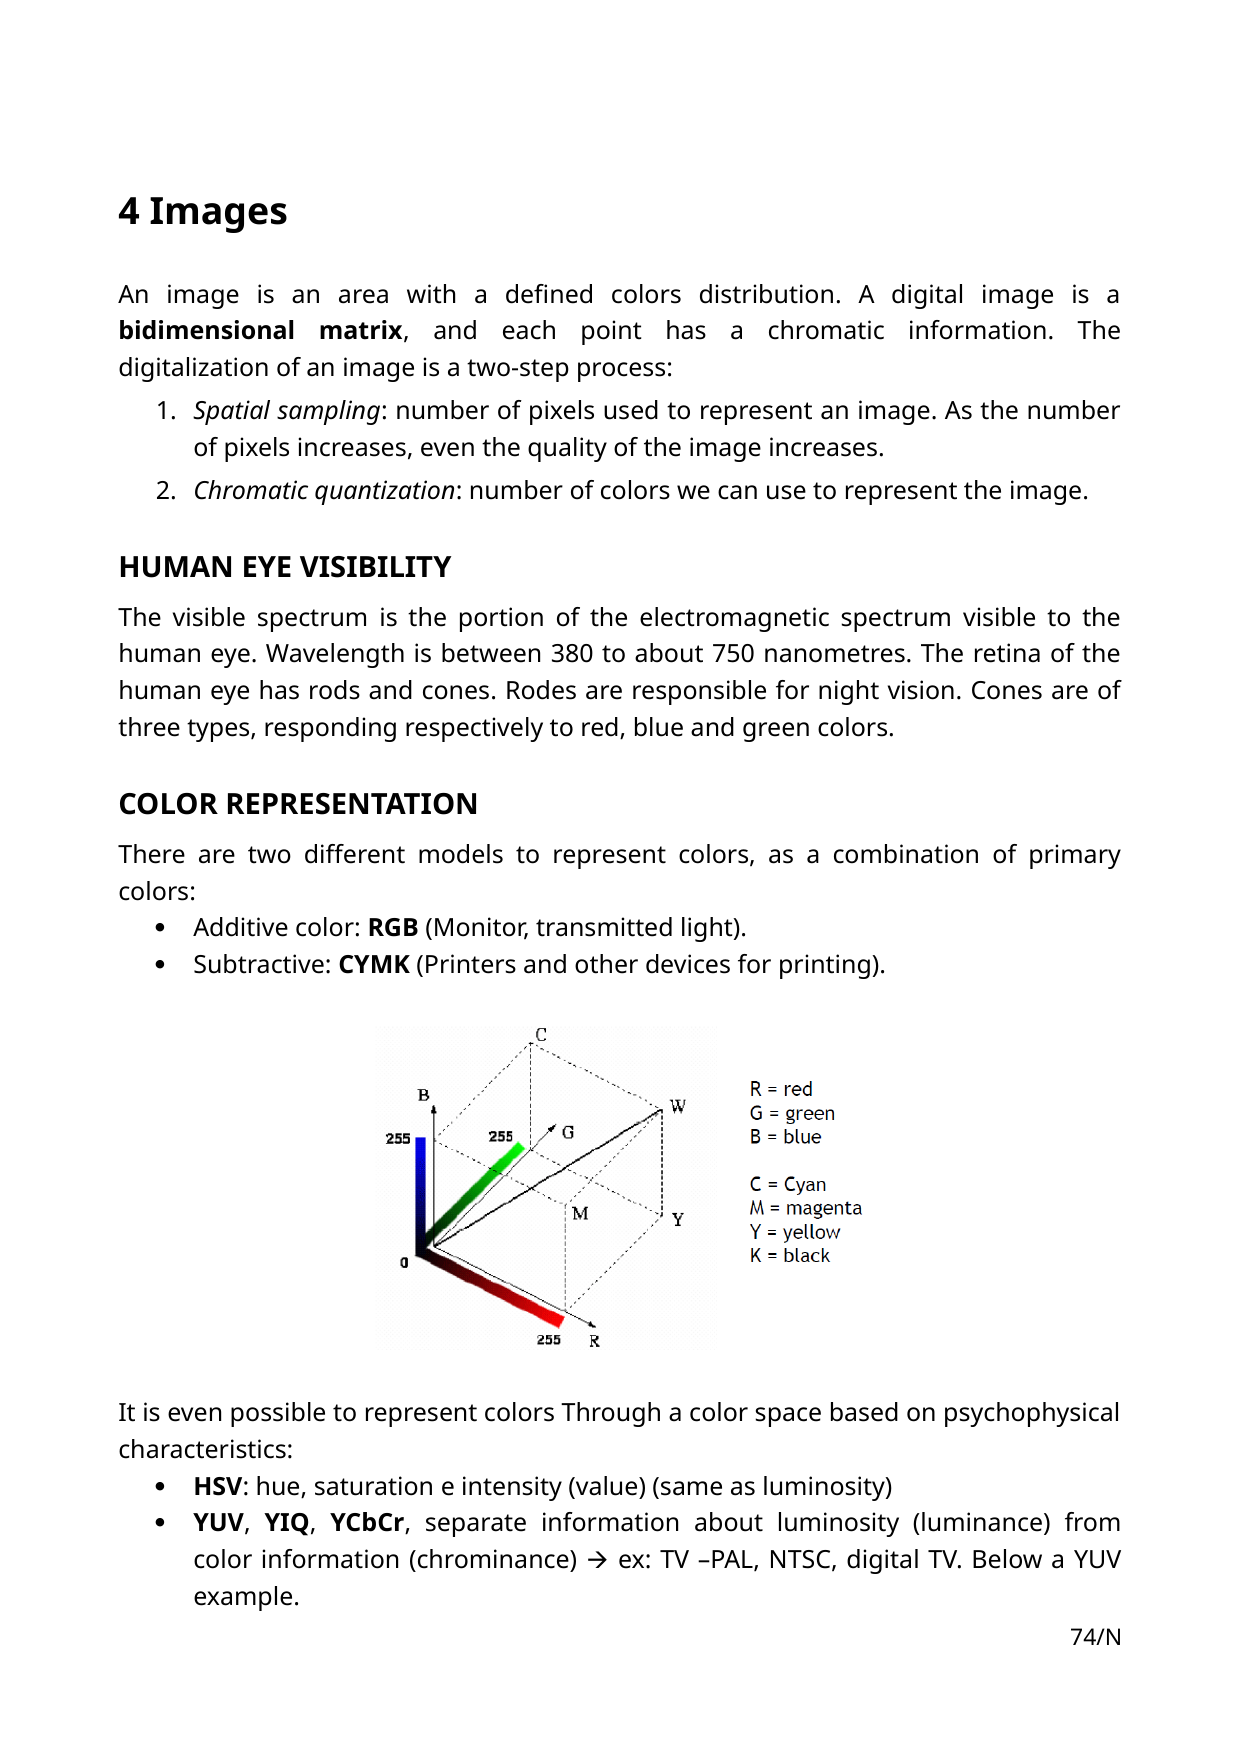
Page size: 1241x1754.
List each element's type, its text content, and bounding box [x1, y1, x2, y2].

list Additive color: RGB (Monitor, transmitted light). [156, 910, 1122, 944]
picture [374, 1020, 867, 1356]
list Chromatic quantization: number of colors we can use to represent the image. [156, 473, 1122, 507]
text It is even possible to represent colors Through a color space based on psychophysical characteristics: [118, 1395, 1122, 1466]
list Subtractive: CYMK (Printers and other devices for printing). [156, 947, 1122, 981]
text An image is an area with a defined colors distribution. A digital image is a bidimensional matrix, and each point has a chromatic information. The digitalization of an image is a two-step process: [118, 276, 1122, 384]
list YUV, YIQ, YCbCr, separate information about luminosity (luminance) from color information (chrominance) ex: TV –PAL, NTSC, digital TV. Below a YUV example. [156, 1505, 1122, 1613]
list HSV: hue, saturation e intensity (value) (same as luminosity) [156, 1468, 1122, 1502]
text HUMAN EYE VISIBILITY [118, 546, 1122, 586]
text COLOR REPRESENTATION [118, 783, 1122, 823]
subtitle 4 Images [118, 184, 1122, 235]
text The visible spectrum is the portion of the electromagnetic spectrum visible to the human eye. Wavelength is between 380 to about 750 nanometres. The retina of the human eye has rods and cones. Rodes are responsible for night vision. Cones are of three types, responding respectively to red, blue and green colors. [118, 599, 1122, 744]
list Spatial sampling: number of pixels used to represent an image. As the number of pixels increases, even the quality of the image increases. [156, 393, 1122, 464]
text There are two different models to represent colors, as a combination of primary colors: [118, 836, 1122, 907]
